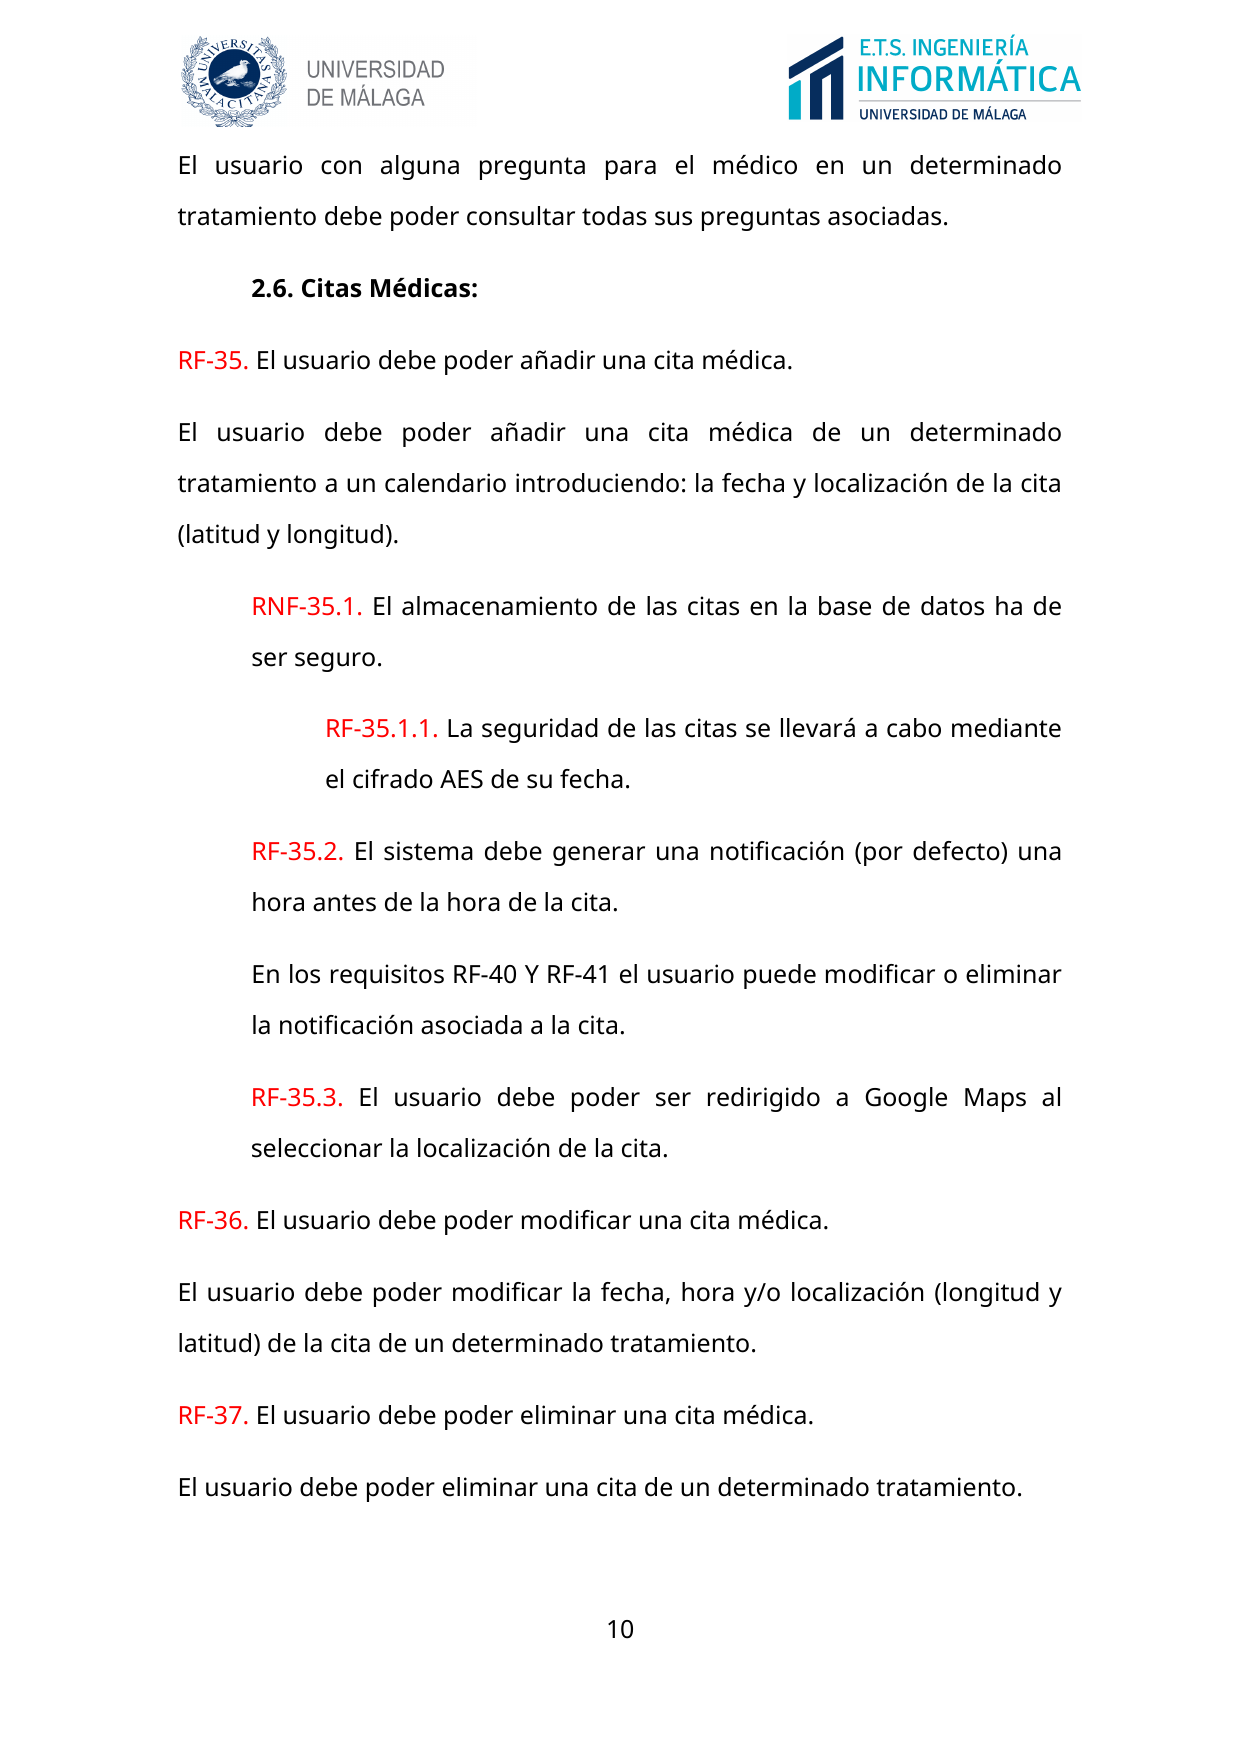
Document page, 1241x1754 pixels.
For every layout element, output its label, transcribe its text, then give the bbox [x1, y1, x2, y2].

picture [180, 35, 477, 127]
text El usuario con alguna pregunta para el médico en un determinado tratamiento debe poder consultar todas sus preguntas asociadas. [177, 148, 1063, 233]
picture [786, 34, 1083, 122]
text RF-35.3. El usuario debe poder ser redirigido a Google Maps al seleccionar la localización de la cita. [251, 1080, 1063, 1165]
text El usuario debe poder modificar la fecha, hora y/o localización (longitud y latitud) de la cita de un determinado tratamiento. [177, 1275, 1063, 1360]
text RF-36. El usuario debe poder modificar una cita médica. [177, 1203, 1063, 1237]
text RF-35. El usuario debe poder añadir una cita médica. [177, 342, 1063, 376]
text RF-35.2. El sistema debe generar una notificación (por defecto) una hora antes de la hora de la cita. [251, 834, 1063, 919]
text RF-37. El usuario debe poder eliminar una cita médica. [177, 1398, 1063, 1432]
text El usuario debe poder eliminar una cita de un determinado tratamiento. [177, 1469, 1063, 1503]
text RNF-35.1. El almacenamiento de las citas en la base de datos ha de ser seguro. [251, 588, 1063, 673]
text RF-35.1.1. La seguridad de las citas se llevará a cabo mediante el cifrado AES de su fecha. [325, 711, 1063, 796]
text El usuario debe poder añadir una cita médica de un determinado tratamiento a un calendario introduciendo: la fecha y localización de la cita (latitud y longitud). [177, 414, 1063, 550]
text En los requisitos RF-40 Y RF-41 el usuario puede modificar o eliminar la notificación asociada a la cita. [251, 957, 1063, 1042]
text 2.6. Citas Médicas: [177, 271, 1063, 304]
